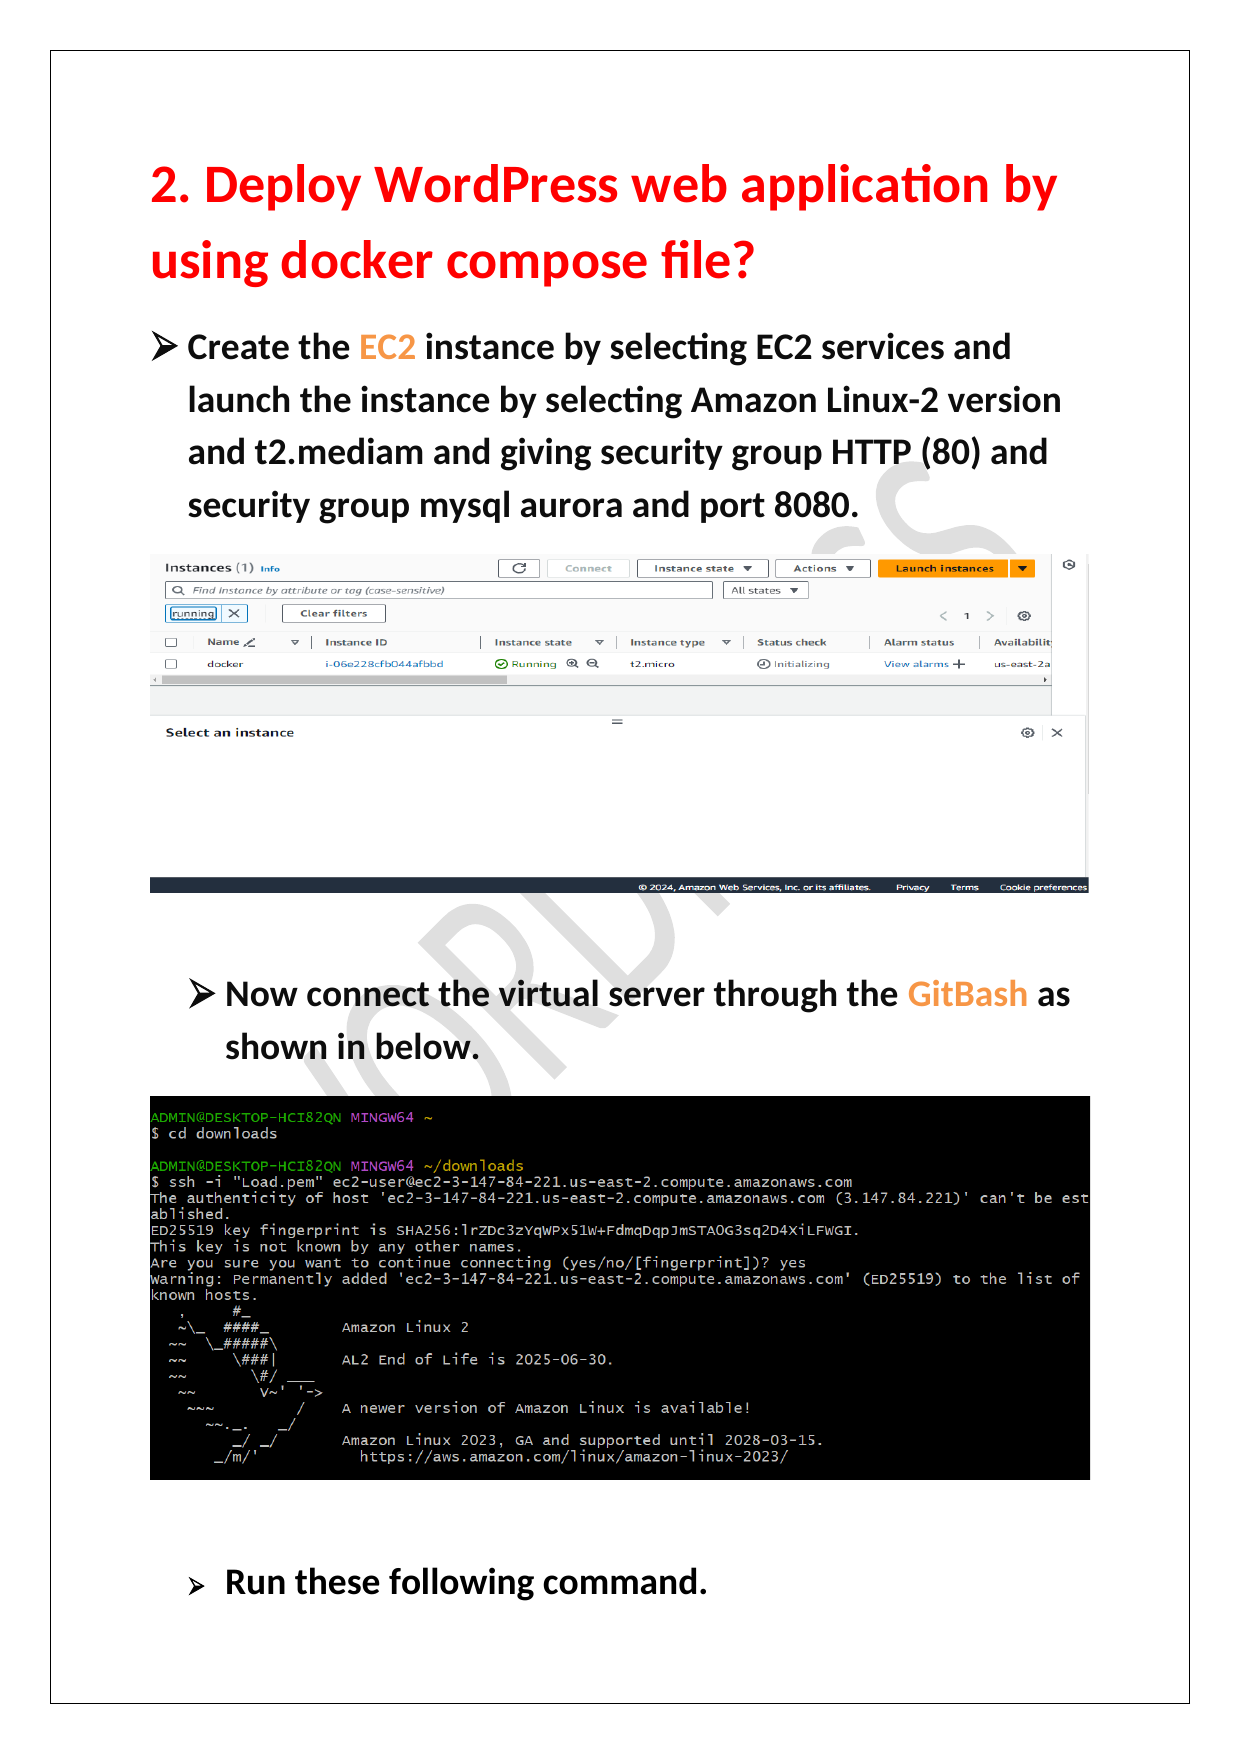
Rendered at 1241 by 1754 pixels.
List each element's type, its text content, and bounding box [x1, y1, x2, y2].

picture [150, 1096, 1091, 1480]
list Now connect the virtual server through the GitBash as shown in below. [187, 970, 1090, 1069]
picture [150, 554, 1089, 893]
list Create the EC2 instance by selecting EC2 services and launch the instance by selecting Amazon Linux-2 version and t2.mediam and giving security group HTTP (80) and security group mysql aurora and port 8080. [150, 323, 1090, 527]
list Run these following command. [187, 1558, 1090, 1604]
text 2. Deploy WordPress web application by using docker compose file? [150, 150, 1090, 292]
